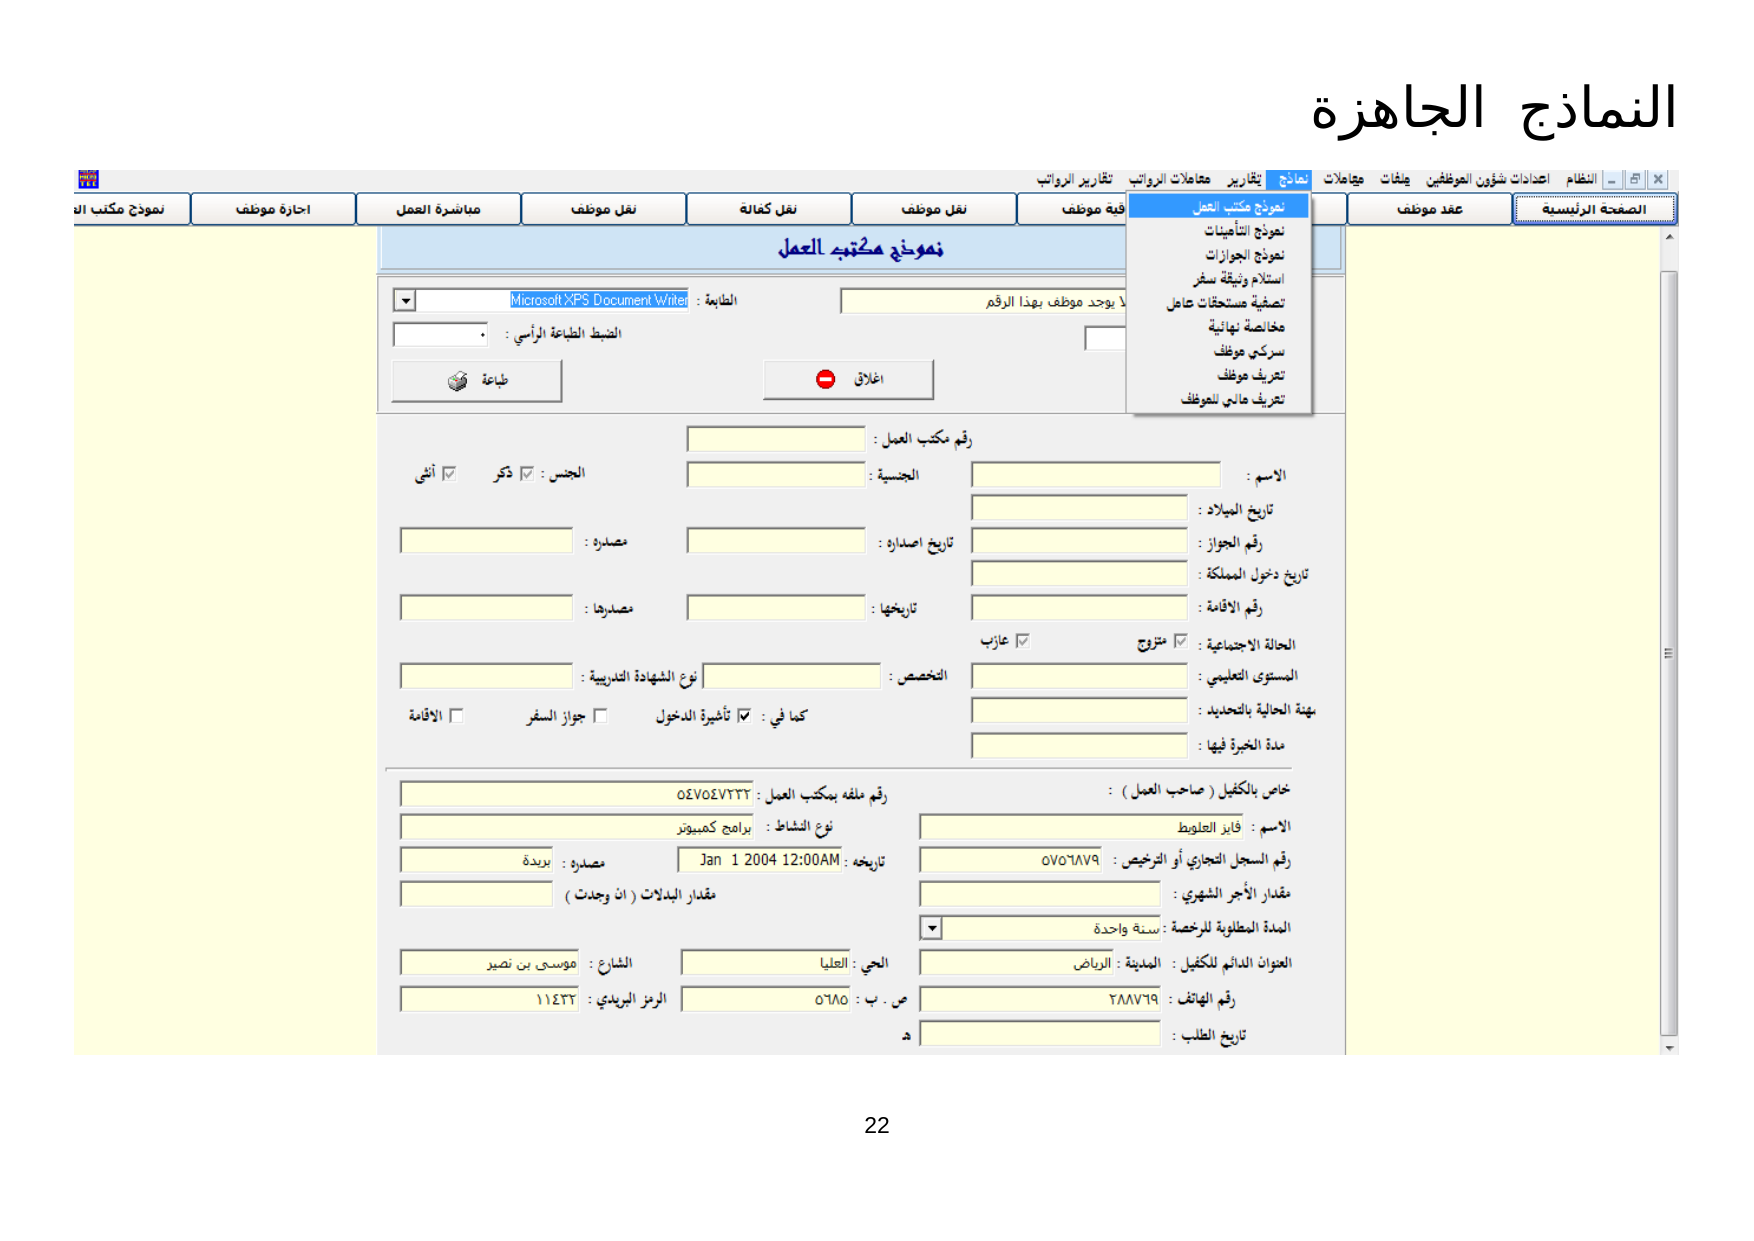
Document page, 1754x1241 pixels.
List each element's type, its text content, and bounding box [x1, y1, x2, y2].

picture [74, 170, 1679, 1055]
text النماذج الجاهزة [75, 75, 1679, 140]
